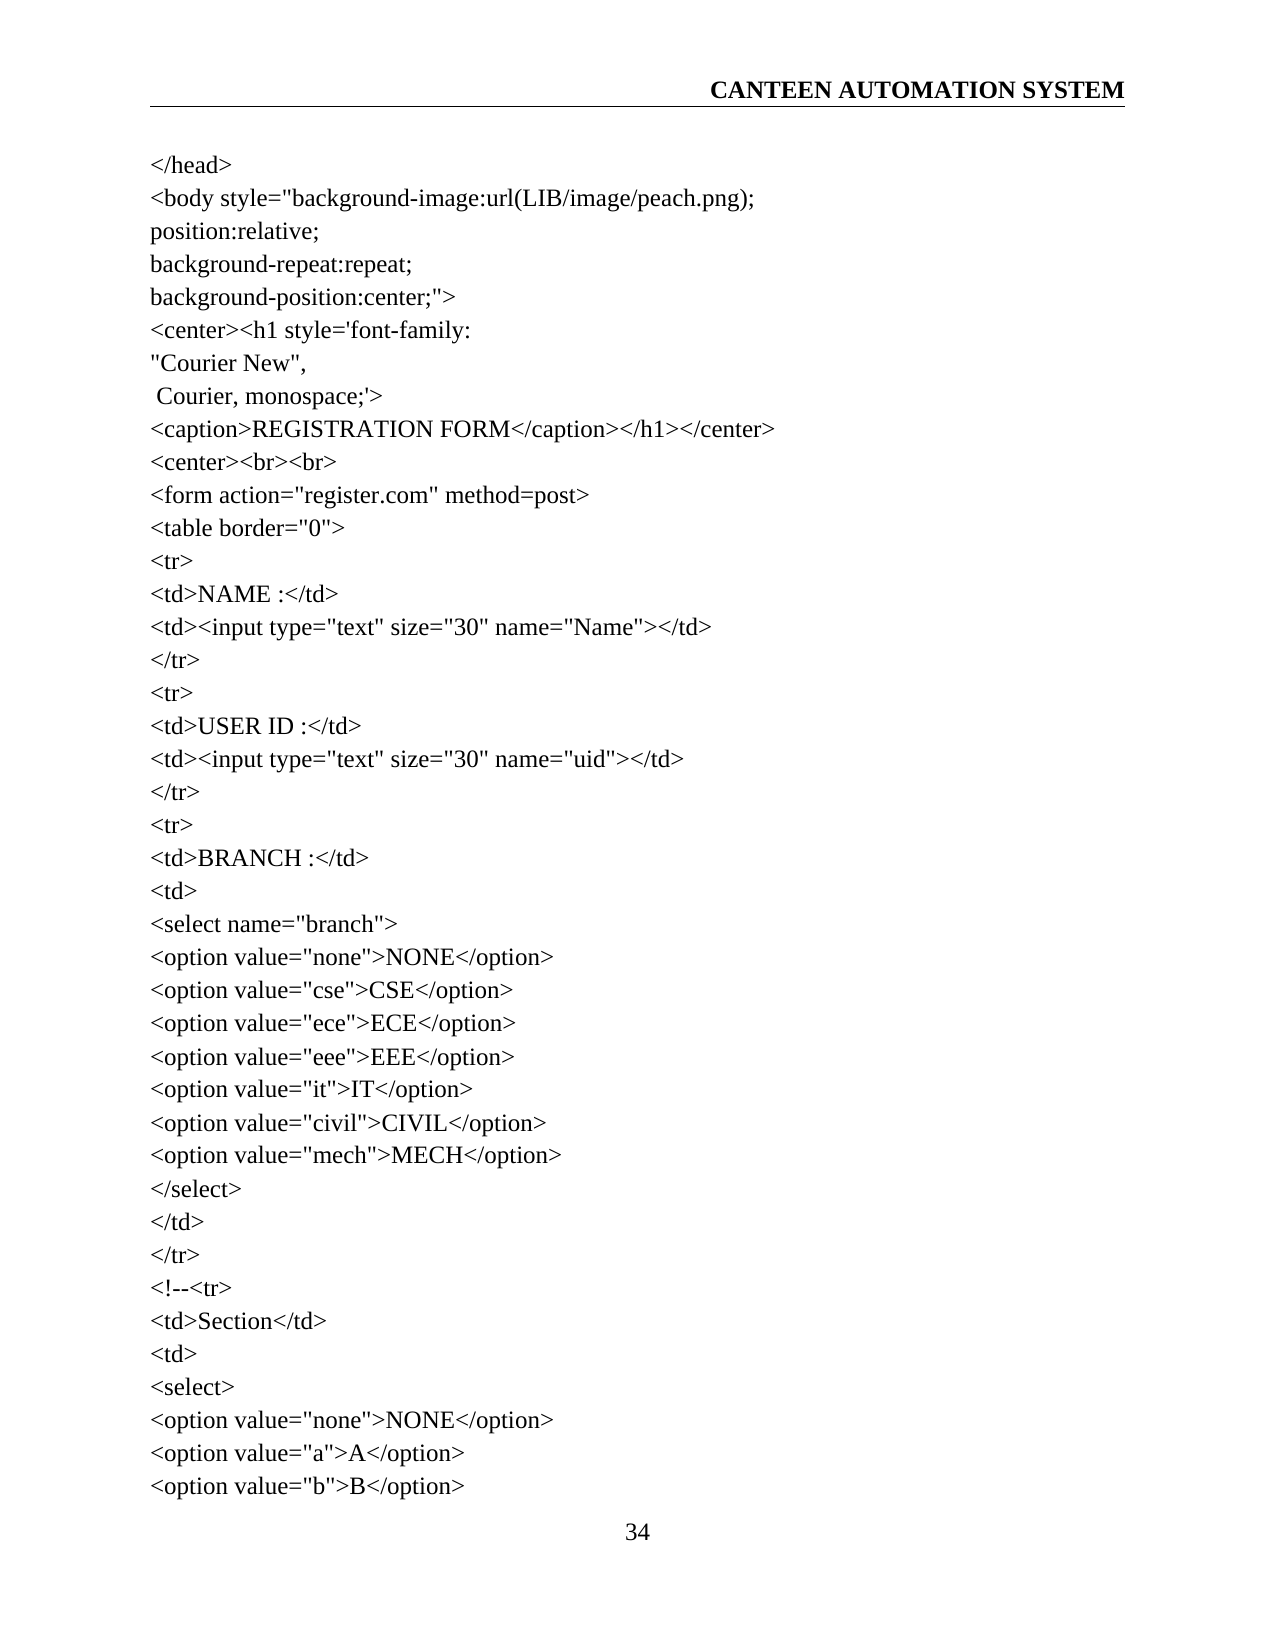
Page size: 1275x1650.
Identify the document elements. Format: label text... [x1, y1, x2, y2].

text <table border="0"> [150, 513, 1125, 542]
text <select name="branch"> [150, 909, 1125, 938]
text </select> [150, 1174, 1125, 1202]
text position:relative; [150, 216, 1125, 245]
text <select> [150, 1372, 1125, 1401]
text <body style="background-image:url(LIB/image/peach.png); [150, 183, 1125, 212]
text </tr> [150, 1240, 1125, 1268]
text background-position:center;"> [150, 282, 1125, 311]
text </tr> [150, 777, 1125, 806]
text <td><input type="text" size="30" name="uid"></td> [150, 744, 1125, 773]
text <td> [150, 1339, 1125, 1367]
text <option value="none">NONE</option> [150, 1405, 1125, 1433]
text <option value="mech">MECH</option> [150, 1141, 1125, 1169]
text </head> [150, 150, 1125, 179]
text <option value="a">A</option> [150, 1438, 1125, 1467]
text <tr> [150, 678, 1125, 707]
text background-repeat:repeat; [150, 249, 1125, 278]
text <td>USER ID :</td> [150, 711, 1125, 740]
text <td>Section</td> [150, 1306, 1125, 1334]
text <tr> [150, 546, 1125, 575]
text Courier, monospace;'> [150, 381, 1125, 410]
text </tr> [150, 645, 1125, 674]
text <center><h1 style='font-family: [150, 315, 1125, 344]
text <td>NAME :</td> [150, 579, 1125, 608]
text <td>BRANCH :</td> [150, 843, 1125, 872]
text <tr> [150, 810, 1125, 839]
text <caption>REGISTRATION FORM</caption></h1></center> [150, 414, 1125, 443]
text <!--<tr> [150, 1273, 1125, 1301]
text <option value="eee">EEE</option> [150, 1042, 1125, 1070]
text <form action="register.com" method=post> [150, 480, 1125, 509]
text <option value="ece">ECE</option> [150, 1008, 1125, 1037]
text "Courier New", [150, 348, 1125, 377]
text <option value="b">B</option> [150, 1471, 1125, 1499]
text </td> [150, 1207, 1125, 1235]
text <td><input type="text" size="30" name="Name"></td> [150, 612, 1125, 641]
text <center><br><br> [150, 447, 1125, 476]
text <option value="none">NONE</option> [150, 942, 1125, 971]
text <option value="it">IT</option> [150, 1074, 1125, 1103]
text <option value="cse">CSE</option> [150, 976, 1125, 1004]
text <option value="civil">CIVIL</option> [150, 1108, 1125, 1136]
text <td> [150, 876, 1125, 905]
